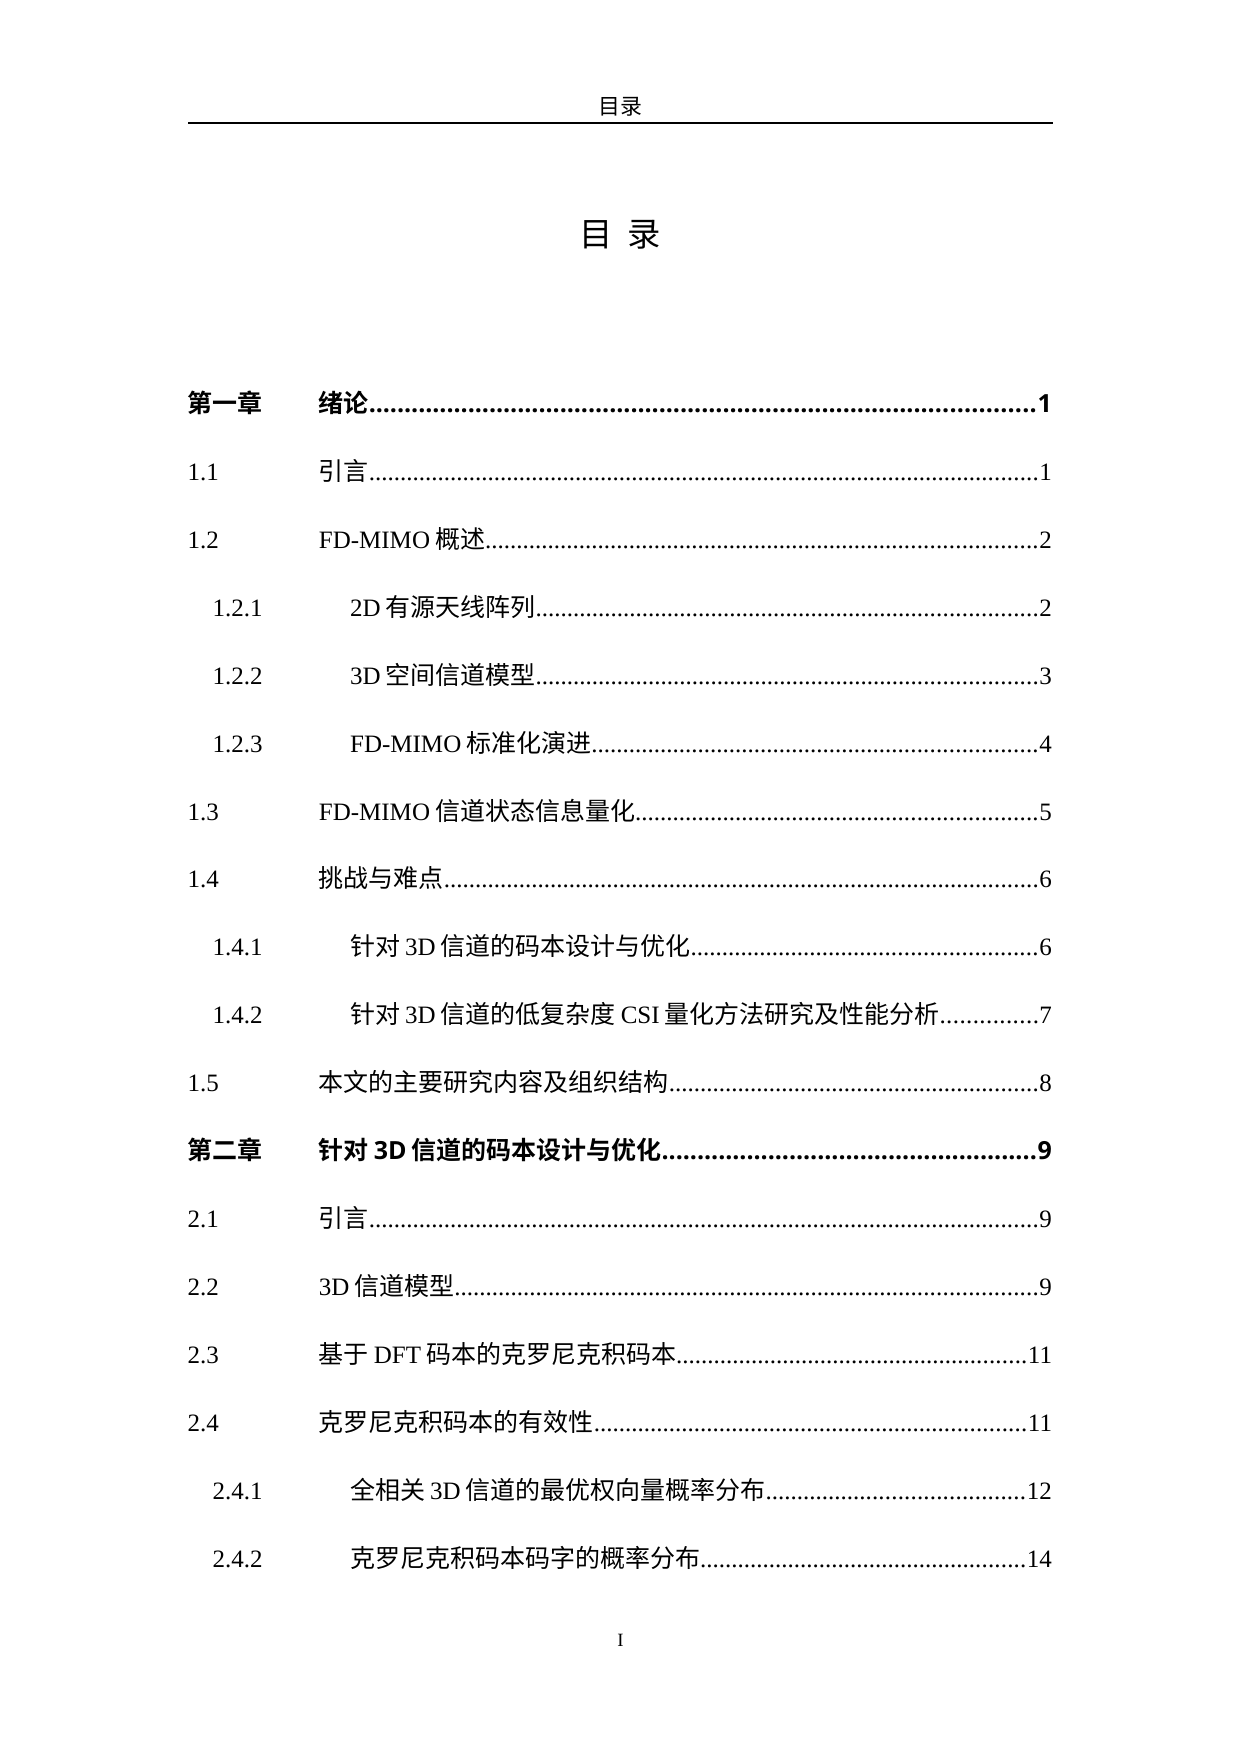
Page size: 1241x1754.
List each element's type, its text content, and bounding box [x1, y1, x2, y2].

text 第二章 针对3D信道的码本设计与优化 9 [187, 1115, 1053, 1183]
text 第一章 绪论 1 [187, 368, 1053, 436]
text 2.4.1 全相关3D信道的最优权向量概率分布 12 [212, 1454, 1053, 1522]
text 1.2.3 FD-MIMO标准化演进 4 [212, 707, 1053, 775]
text 1.1 引言 1 [187, 436, 1053, 503]
text 1.2.2 3D空间信道模型 3 [212, 639, 1053, 707]
text 1.4.2 针对3D信道的低复杂度CSI量化方法研究及性能分析 7 [212, 979, 1053, 1047]
text 1.4 挑战与难点 6 [187, 843, 1053, 911]
text 1.4.1 针对3D信道的码本设计与优化 6 [212, 911, 1053, 979]
text 2.2 3D信道模型 9 [187, 1251, 1053, 1318]
text 2.3 基于DFT码本的克罗尼克积码本 11 [187, 1318, 1053, 1386]
text 1.2.1 2D有源天线阵列 2 [212, 571, 1053, 639]
text 2.1 引言 9 [187, 1183, 1053, 1251]
text 1.2 FD-MIMO概述 2 [187, 503, 1053, 571]
text 目 录 [187, 198, 1053, 266]
text 2.4 克罗尼克积码本的有效性 11 [187, 1386, 1053, 1454]
text 2.4.2 克罗尼克积码本码字的概率分布 14 [212, 1522, 1053, 1590]
text 1.5 本文的主要研究内容及组织结构 8 [187, 1047, 1053, 1115]
text 1.3 FD-MIMO信道状态信息量化 5 [187, 775, 1053, 843]
